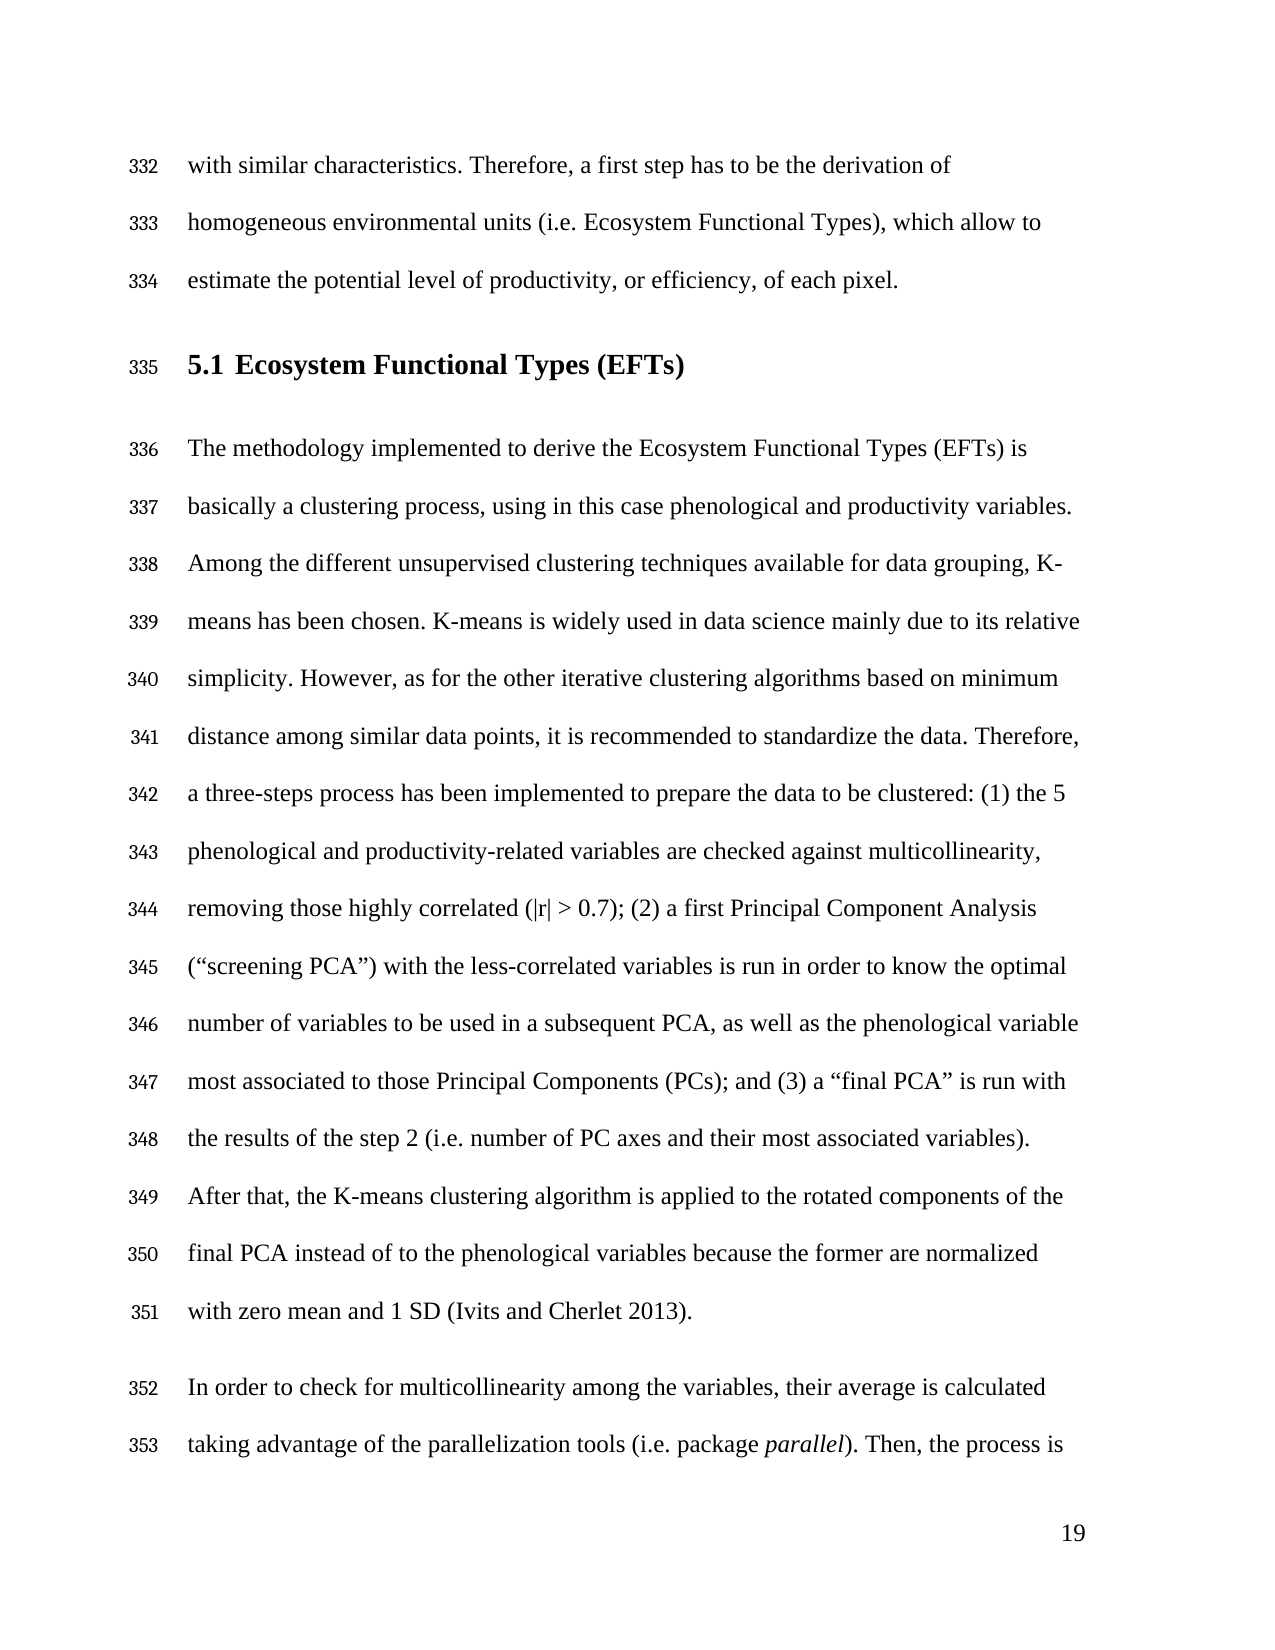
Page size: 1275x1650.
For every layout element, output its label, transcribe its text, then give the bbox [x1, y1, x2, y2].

subtitle Ecosystem Functional Types (EFTs) [187, 347, 1087, 381]
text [187, 150, 1087, 294]
text The methodology implemented to derive the Ecosystem Functional Types (EFTs) is basically a clustering process, using in this case phenological and productivity variables. Among the different unsupervised clustering techniques available for data grouping, K-means has been chosen. K-means is widely used in data science mainly due to its relative simplicity. However, as for the other iterative clustering algorithms based on minimum distance among similar data points, it is recommended to standardize the data. Therefore, a three-steps process has been implemented to prepare the data to be clustered: (1) the 5 phenological and productivity-related variables are checked against multicollinearity, removing those highly correlated (|r| > 0.7); (2) a first Principal Component Analysis (“screening PCA”) with the less-correlated variables is run in order to know the optimal number of variables to be used in a subsequent PCA, as well as the phenological variable most associated to those Principal Components (PCs); and (3) a “final PCA” is run with the results of the step 2 (i.e. number of PC axes and their most associated variables). After that, the K-means clustering algorithm is applied to the rotated components of the final PCA instead of to the phenological variables because the former are normalized with zero mean and 1 SD (Ivits and Cherlet 2013). [187, 433, 1087, 1324]
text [187, 1372, 1087, 1458]
